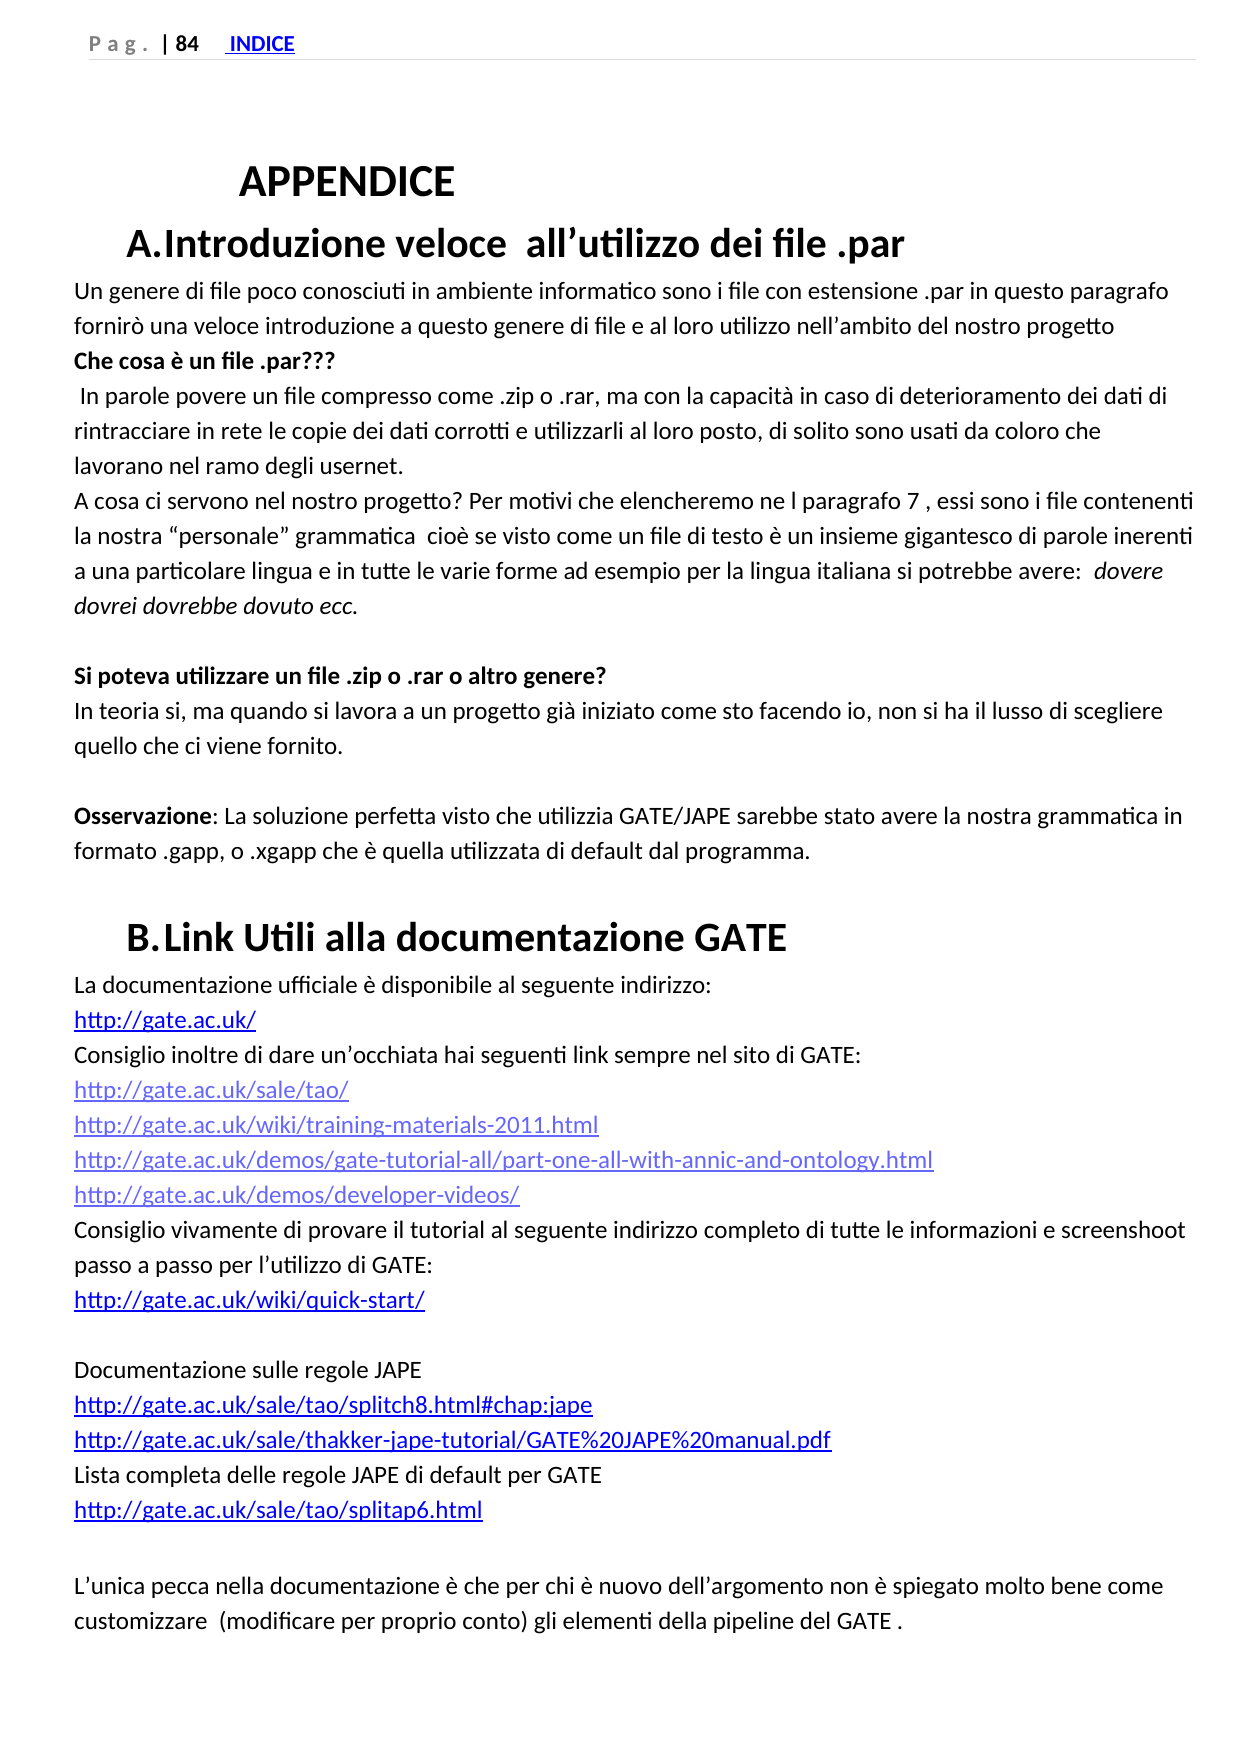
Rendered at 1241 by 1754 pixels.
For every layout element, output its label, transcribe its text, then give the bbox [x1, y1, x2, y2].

list Consiglio vivamente di provare il tutorial al seguente indirizzo completo di tutte le informazioni e screenshoot passo a passo per l’utilizzo di GATE: [74, 1214, 1196, 1280]
list http://gate.ac.uk/ [74, 1004, 1196, 1035]
list Si poteva utilizzare un file .zip o .rar o altro genere? [74, 660, 1196, 691]
list http://gate.ac.uk/sale/tao/splitap6.html [74, 1494, 1196, 1525]
list Consiglio inoltre di dare un’occhiata hai seguenti link sempre nel sito di GATE: [74, 1039, 1196, 1070]
list Documentazione sulle regole JAPE [74, 1354, 1196, 1385]
list Link Utili alla documentazione GATE [126, 911, 1196, 962]
list Lista completa delle regole JAPE di default per GATE [74, 1459, 1196, 1490]
list A cosa ci servono nel nostro progetto? Per motivi che elencheremo ne l paragrafo 7 , essi sono i file contenenti la nostra “personale” grammatica cioè se visto come un file di testo è un insieme gigantesco di parole inerenti a una particolare lingua e in tutte le varie forme ad esempio per la lingua italiana si potrebbe avere: dovere dovrei dovrebbe dovuto ecc. [74, 485, 1196, 621]
list http://gate.ac.uk/demos/gate-tutorial-all/part-one-all-with-annic-and-ontology.html [74, 1144, 1196, 1175]
list La documentazione ufficiale è disponibile al seguente indirizzo: [74, 969, 1196, 1000]
list Osservazione: La soluzione perfetta visto che utilizzia GATE/JAPE sarebbe stato avere la nostra grammatica in formato .gapp, o .xgapp che è quella utilizzata di default dal programma. [74, 800, 1196, 866]
list http://gate.ac.uk/demos/developer-videos/ [74, 1179, 1196, 1210]
list http://gate.ac.uk/sale/tao/ [74, 1074, 1196, 1105]
list http://gate.ac.uk/wiki/quick-start/ [74, 1284, 1196, 1315]
list In teoria si, ma quando si lavora a un progetto già iniziato come sto facendo io, non si ha il lusso di scegliere quello che ci viene fornito. [74, 695, 1196, 761]
list APPENDICE [239, 152, 1196, 208]
list L’unica pecca nella documentazione è che per chi è nuovo dell’argomento non è spiegato molto bene come customizzare (modificare per proprio conto) gli elementi della pipeline del GATE . [74, 1570, 1196, 1636]
list Che cosa è un file .par??? [74, 345, 1196, 376]
list http://gate.ac.uk/sale/tao/splitch8.html#chap:jape [74, 1389, 1196, 1420]
list http://gate.ac.uk/sale/thakker-jape-tutorial/GATE%20JAPE%20manual.pdf [74, 1424, 1196, 1455]
list http://gate.ac.uk/wiki/training-materials-2011.html [74, 1109, 1196, 1140]
list Un genere di file poco conosciuti in ambiente informatico sono i file con estensione .par in questo paragrafo fornirò una veloce introduzione a questo genere di file e al loro utilizzo nell’ambito del nostro progetto [74, 275, 1196, 341]
list Introduzione veloce all’utilizzo dei file .par [126, 217, 1196, 267]
list In parole povere un file compresso come .zip o .rar, ma con la capacità in caso di deterioramento dei dati di rintracciare in rete le copie dei dati corrotti e utilizzarli al loro posto, di solito sono usati da coloro che lavorano nel ramo degli usernet. [74, 380, 1196, 481]
